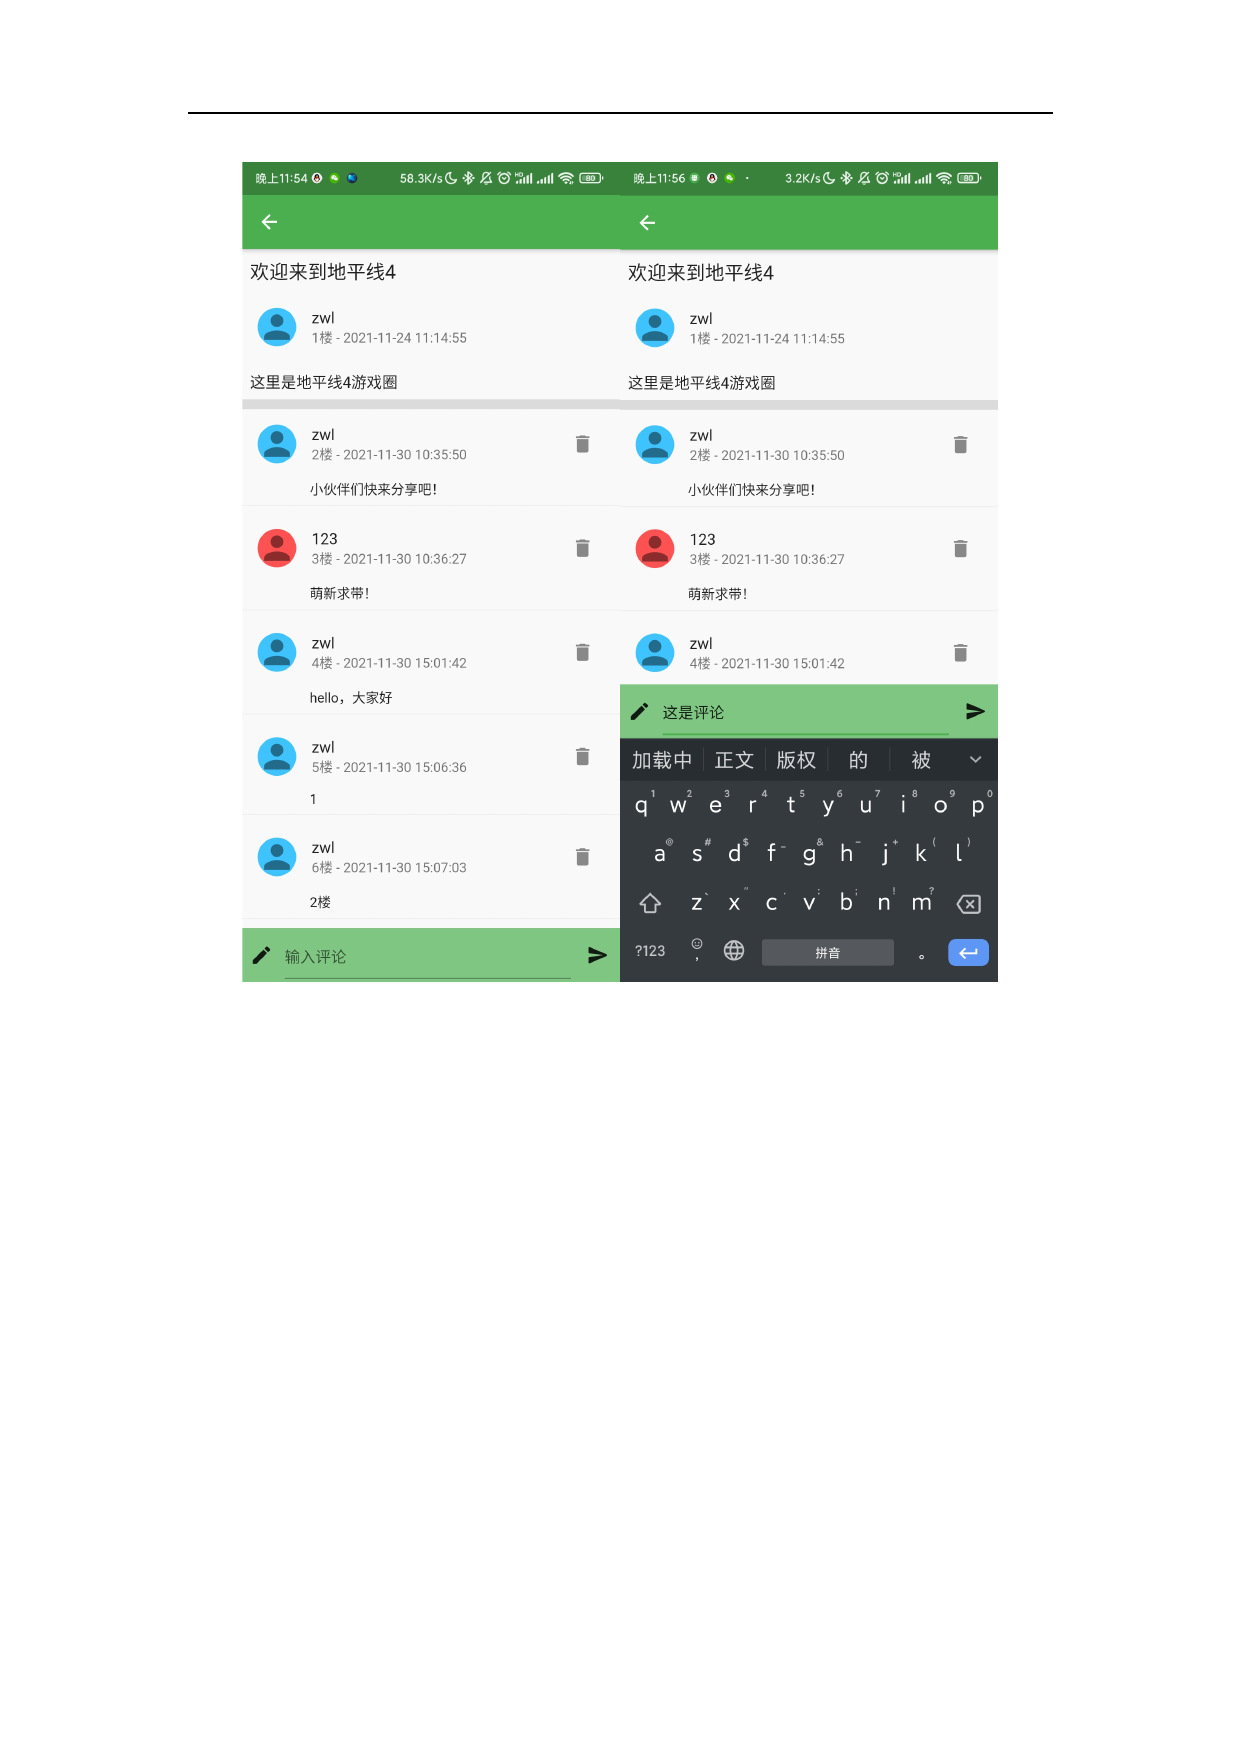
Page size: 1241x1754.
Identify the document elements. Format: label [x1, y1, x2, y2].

picture [242, 162, 998, 982]
